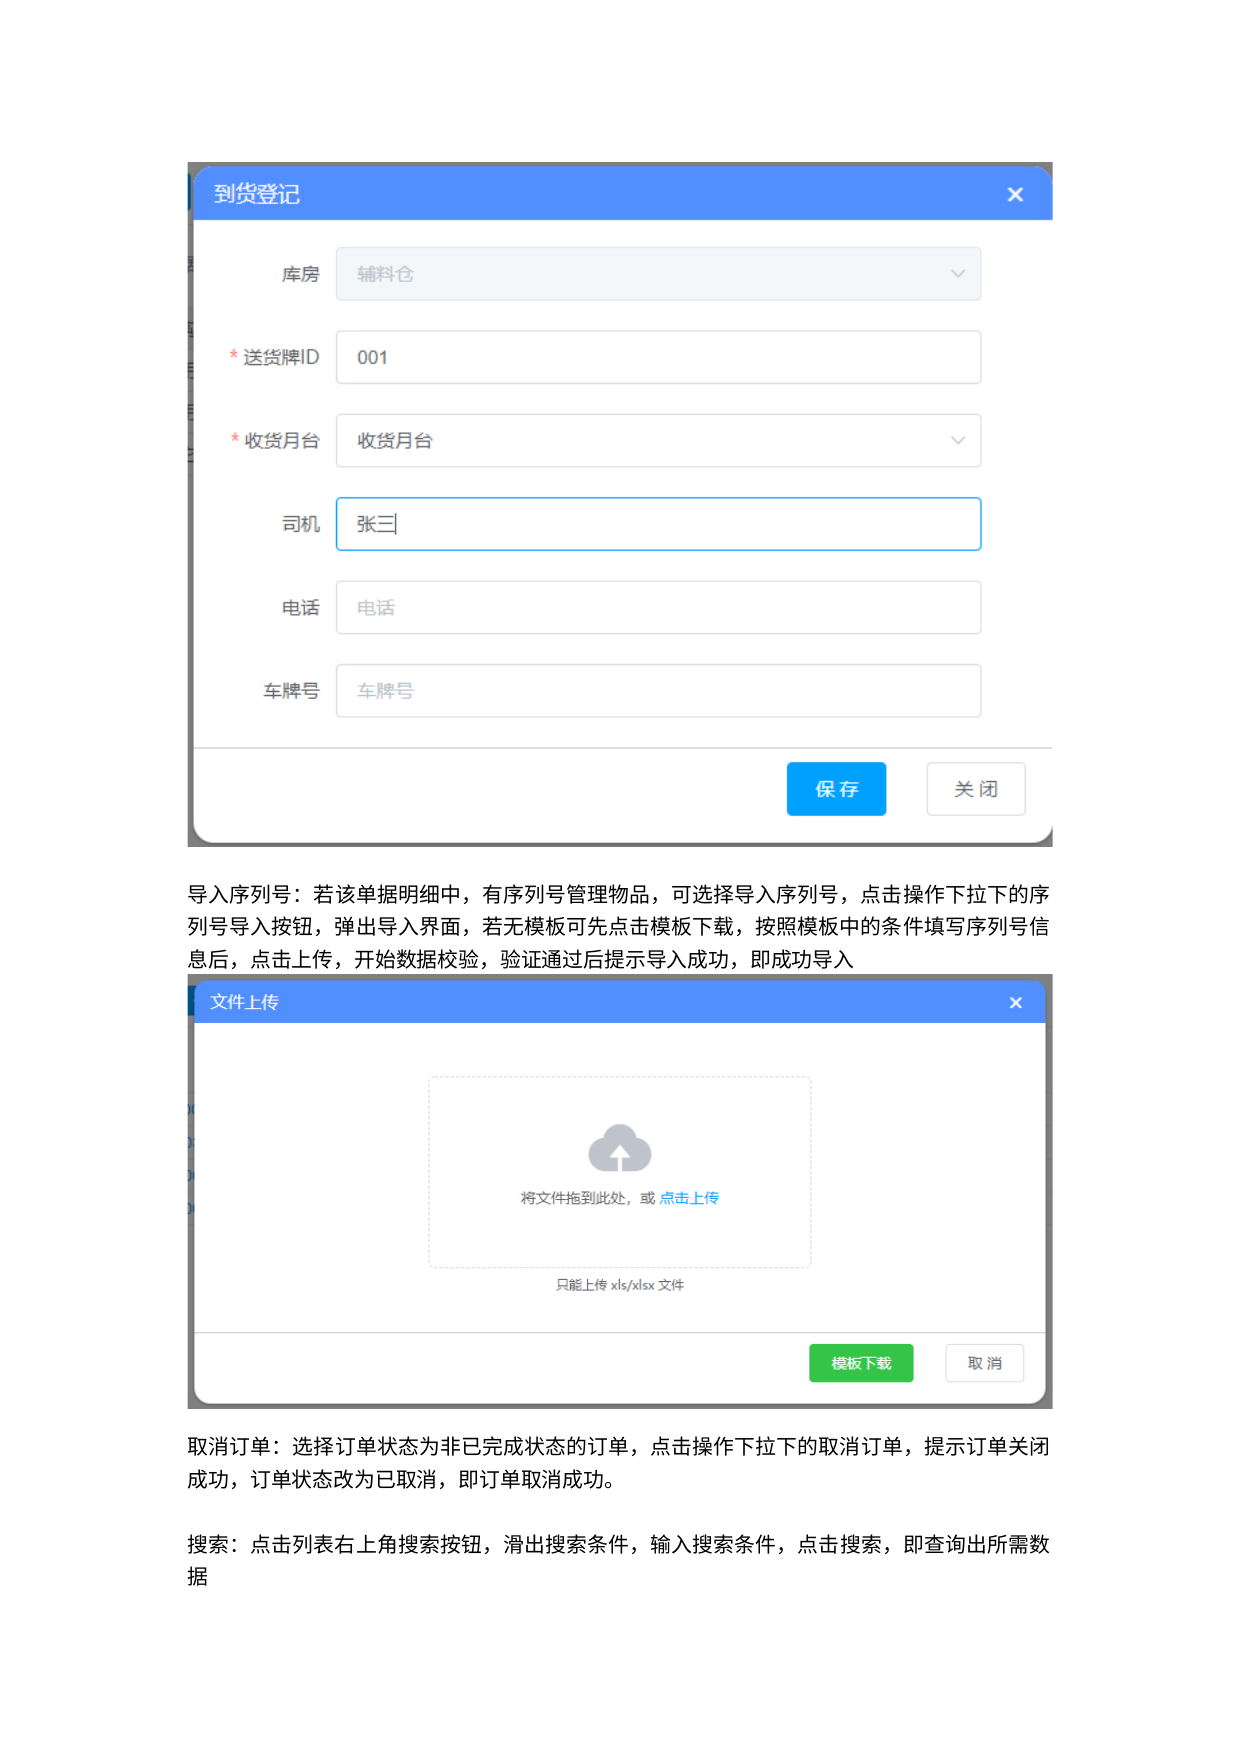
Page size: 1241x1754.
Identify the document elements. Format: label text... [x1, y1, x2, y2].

picture [187, 162, 1053, 847]
text 搜索：点击列表右上角搜索按钮，滑出搜索条件，输入搜索条件，点击搜索，即查询出所需数据 [187, 1527, 1053, 1592]
text 取消订单：选择订单状态为非已完成状态的订单，点击操作下拉下的取消订单，提示订单关闭成功，订单状态改为已取消，即订单取消成功。 [187, 1429, 1053, 1494]
picture [187, 974, 1053, 1409]
text 导入序列号：若该单据明细中，有序列号管理物品，可选择导入序列号，点击操作下拉下的序列号导入按钮，弹出导入界面，若无模板可先点击模板下载，按照模板中的条件填写序列号信息后，点击上传，开始数据校验，验证通过后提示导入成功，即成功导入 [187, 877, 1053, 974]
